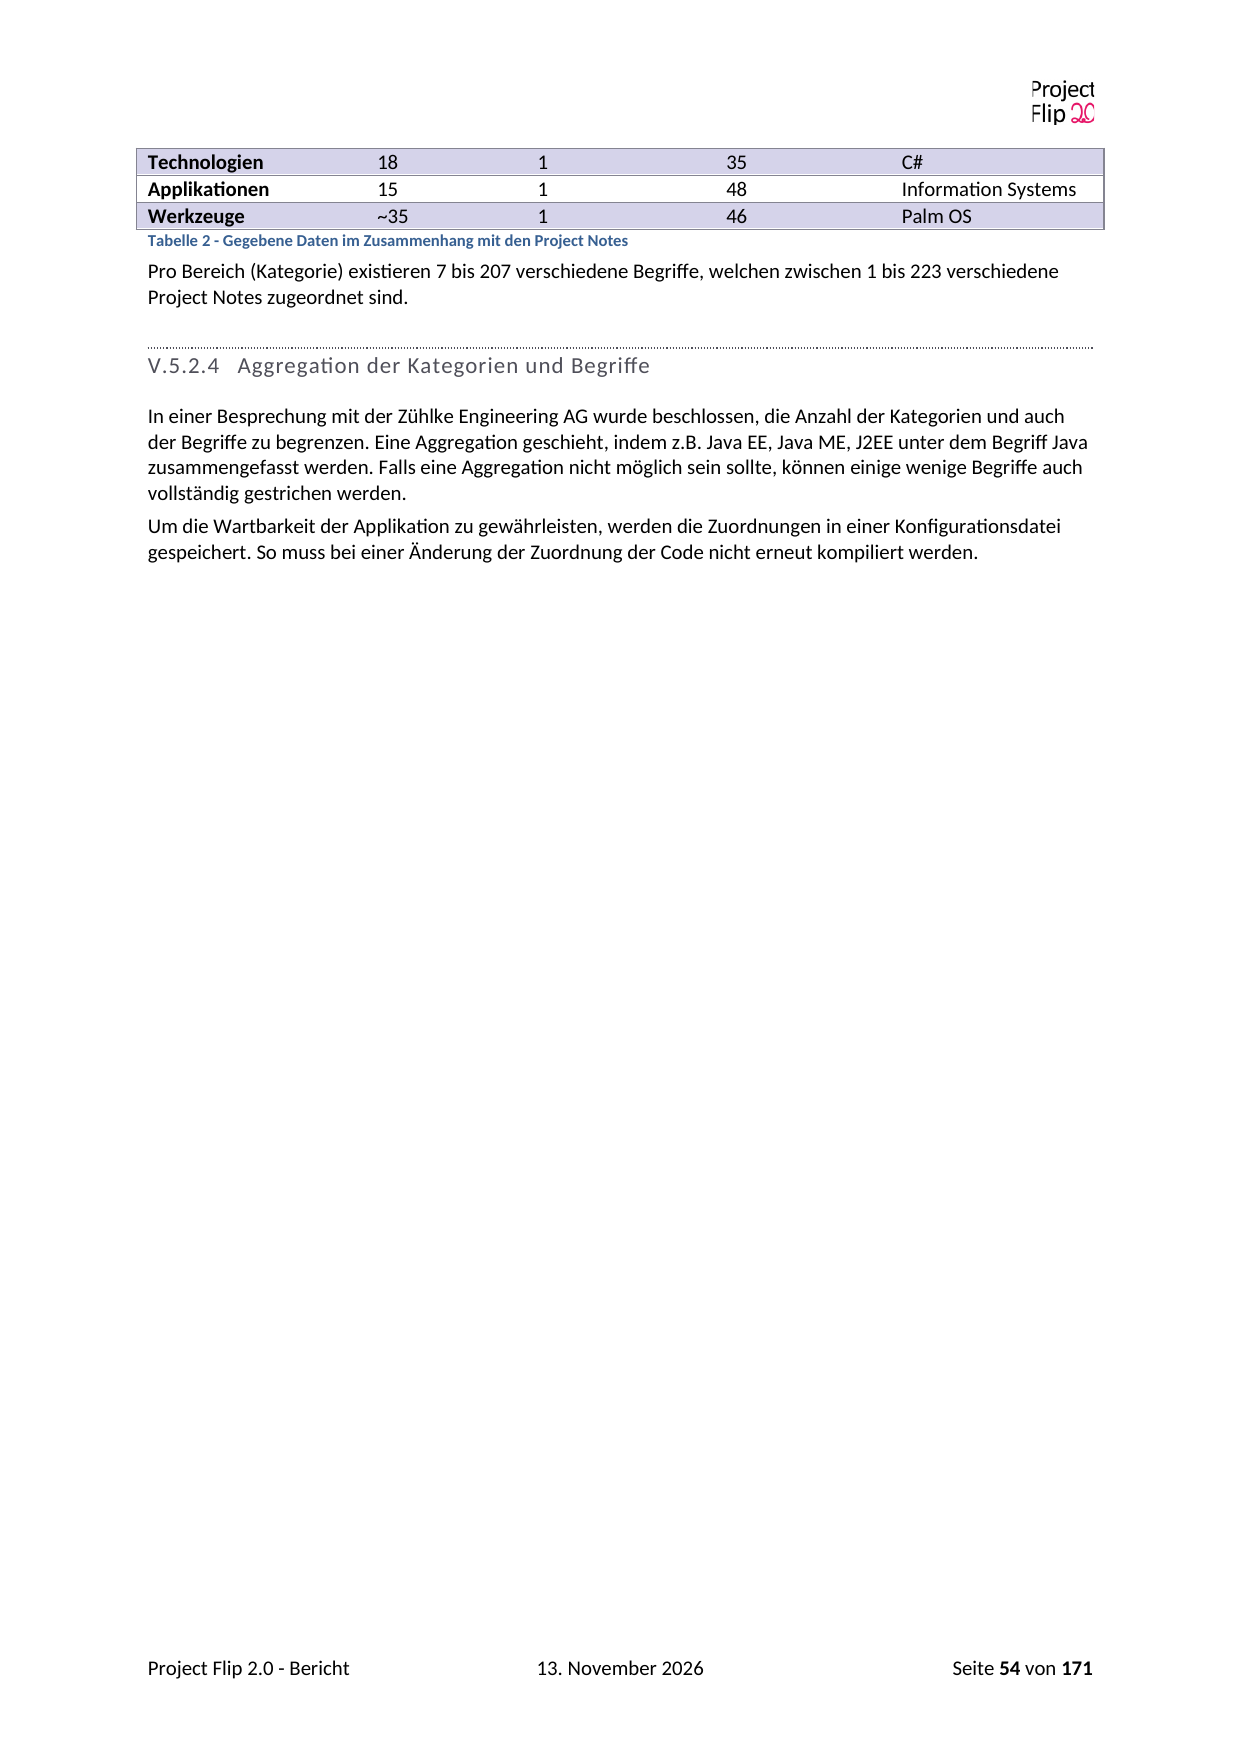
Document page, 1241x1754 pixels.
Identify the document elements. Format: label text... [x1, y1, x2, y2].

table_cell C# [890, 149, 1103, 174]
table_cell 15 [366, 176, 526, 202]
table_cell Palm OS [890, 203, 1103, 228]
table_cell Information Systems [890, 176, 1103, 202]
table_cell Applikationen [137, 176, 366, 202]
table_cell 1 [526, 176, 715, 202]
table_cell 18 [366, 149, 526, 174]
table_cell Technologien [137, 149, 366, 174]
table_cell 1 [526, 203, 715, 228]
table_cell ~35 [366, 203, 526, 228]
text Um die Wartbarkeit der Applikation zu gewährleisten, werden die Zuordnungen in einer Konfigurationsdatei gespeichert. So muss bei einer Änderung der Zuordnung der Code nicht erneut kompiliert werden. [148, 514, 1093, 564]
table_cell 35 [715, 149, 890, 174]
subtitle Aggregation der Kategorien und Begriffe [148, 347, 1093, 379]
picture [1081, 79, 1097, 124]
table_cell 46 [715, 203, 890, 228]
table_cell 48 [715, 176, 890, 202]
table_cell Werkzeuge [137, 203, 366, 228]
table_cell 1 [526, 149, 715, 174]
text Pro Bereich (Kategorie) existieren 7 bis 207 verschiedene Begriffe, welchen zwischen 1 bis 223 verschiedene Project Notes zugeordnet sind. [148, 259, 1093, 309]
text In einer Besprechung mit der Zühlke Engineering AG wurde beschlossen, die Anzahl der Kategorien und auch der Begriffe zu begrenzen. Eine Aggregation geschieht, indem z.B. Java EE, Java ME, J2EE unter dem Begriff Java zusammengefasst werden. Falls eine Aggregation nicht möglich sein sollte, können einige wenige Begriffe auch vollständig gestrichen werden. [148, 404, 1093, 505]
text Tabelle 2 - Gegebene Daten im Zusammenhang mit den Project Notes [148, 230, 1093, 250]
